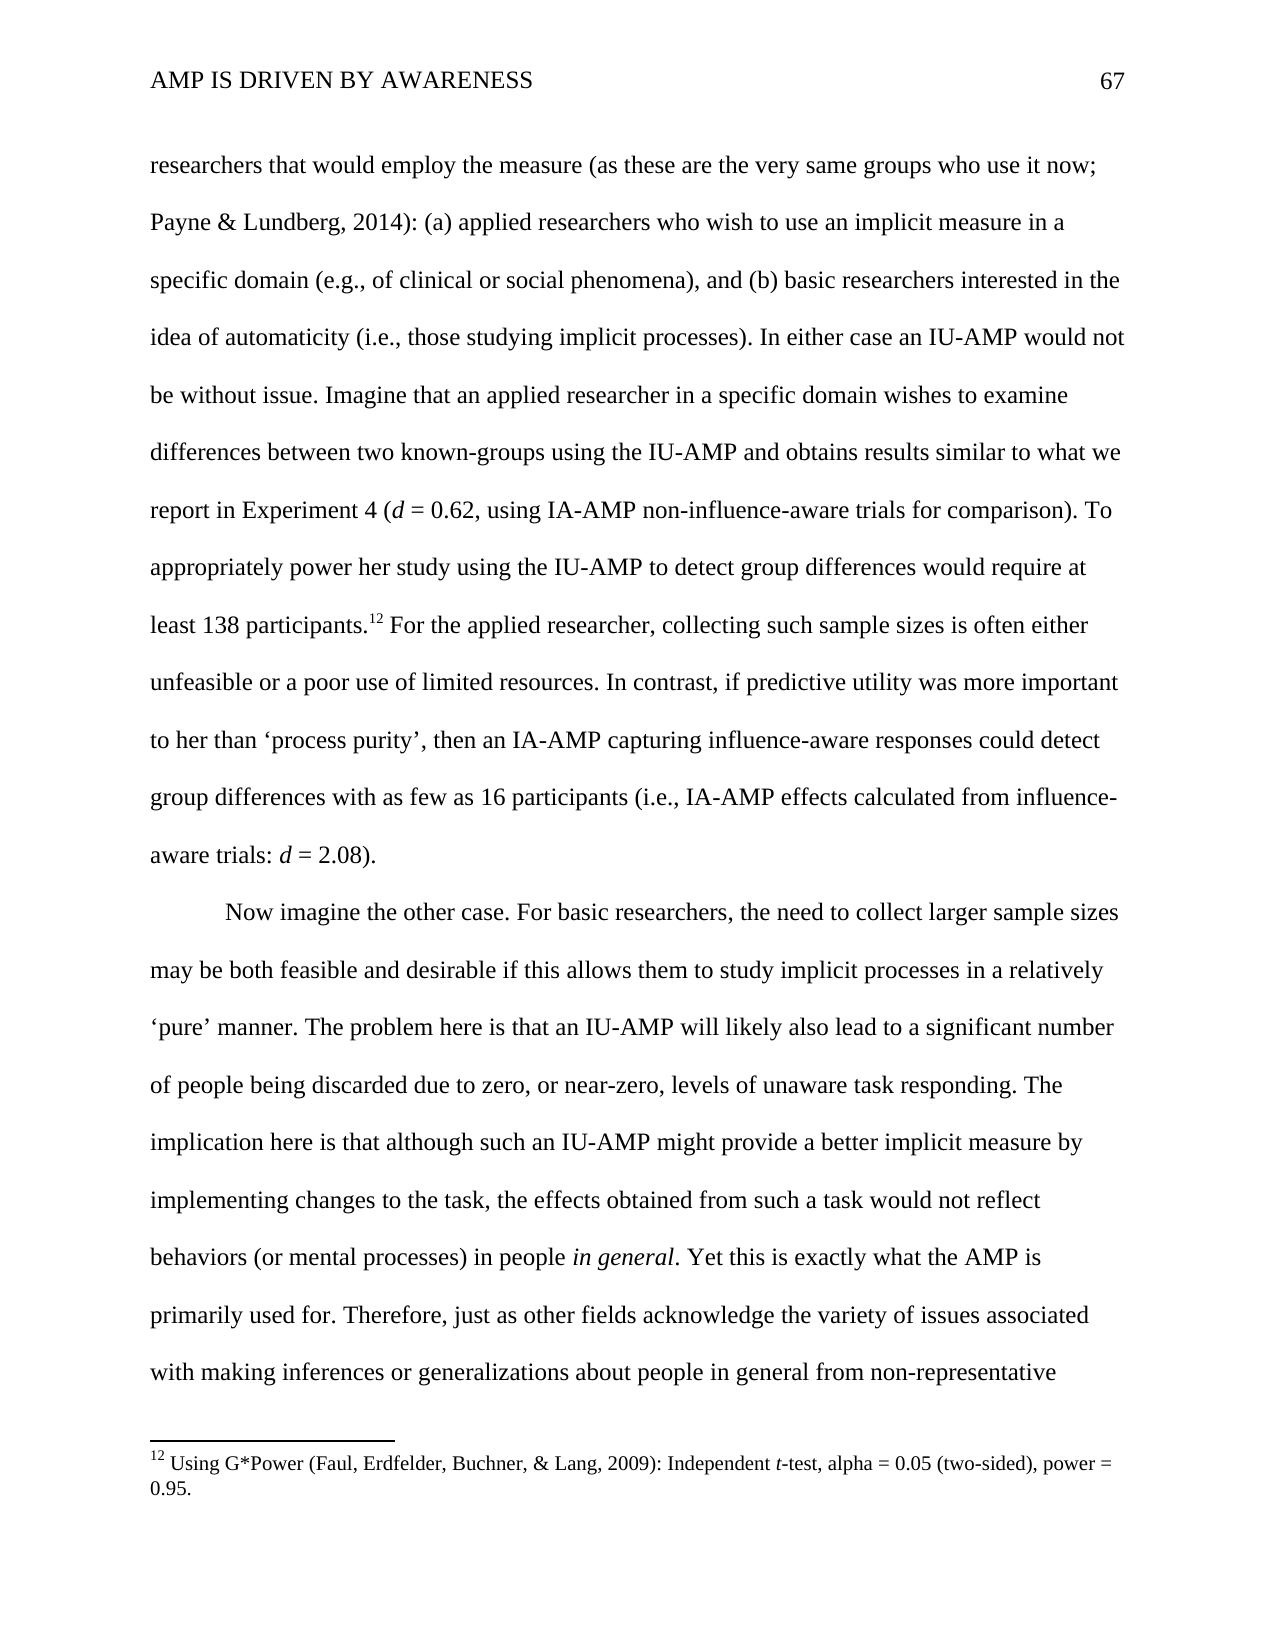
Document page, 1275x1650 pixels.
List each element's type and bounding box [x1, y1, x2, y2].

text [150, 150, 1125, 869]
text [150, 897, 1125, 1386]
